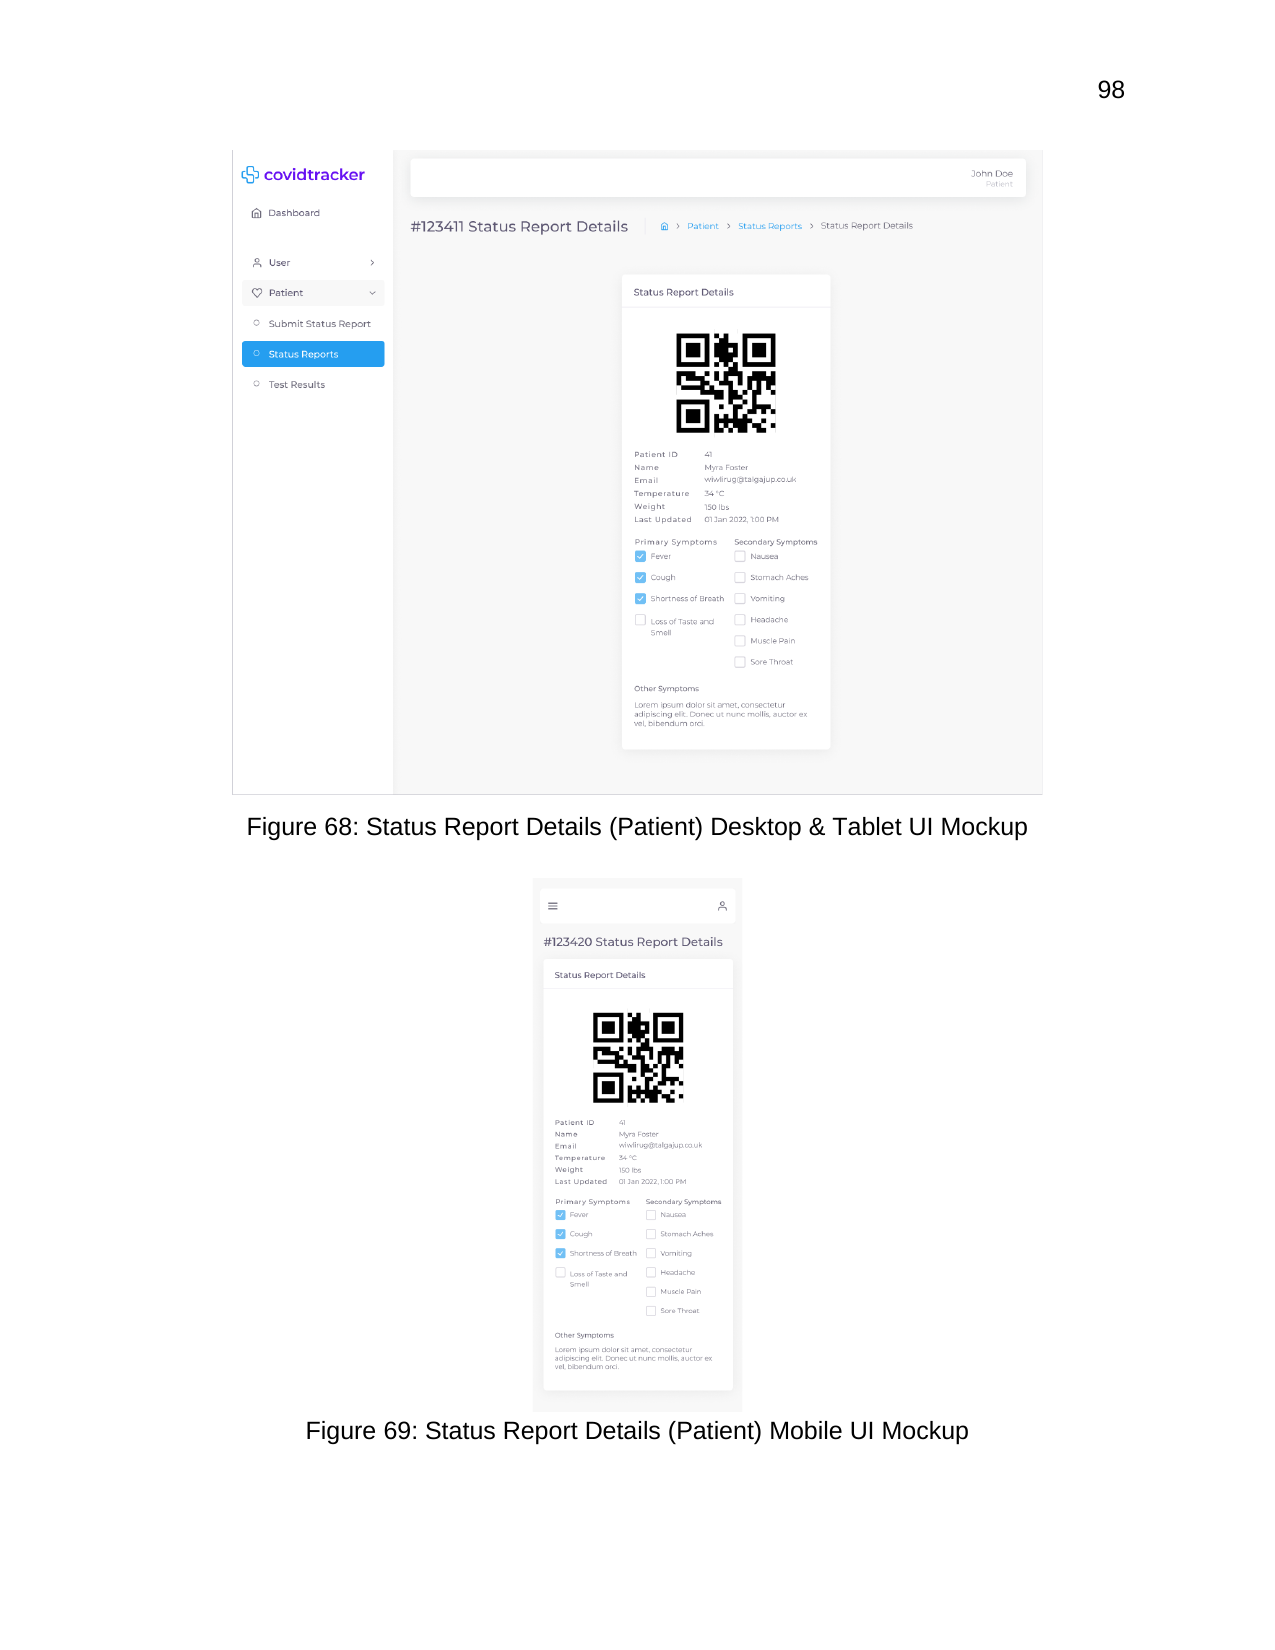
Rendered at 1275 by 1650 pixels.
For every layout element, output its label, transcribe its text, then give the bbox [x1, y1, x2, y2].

picture [232, 150, 1043, 795]
text Figure 68: Status Report Details (Patient) Desktop & Tablet UI Mockup [150, 812, 1125, 841]
picture [532, 878, 743, 1412]
text Figure 69: Status Report Details (Patient) Mobile UI Mockup [150, 1416, 1125, 1445]
